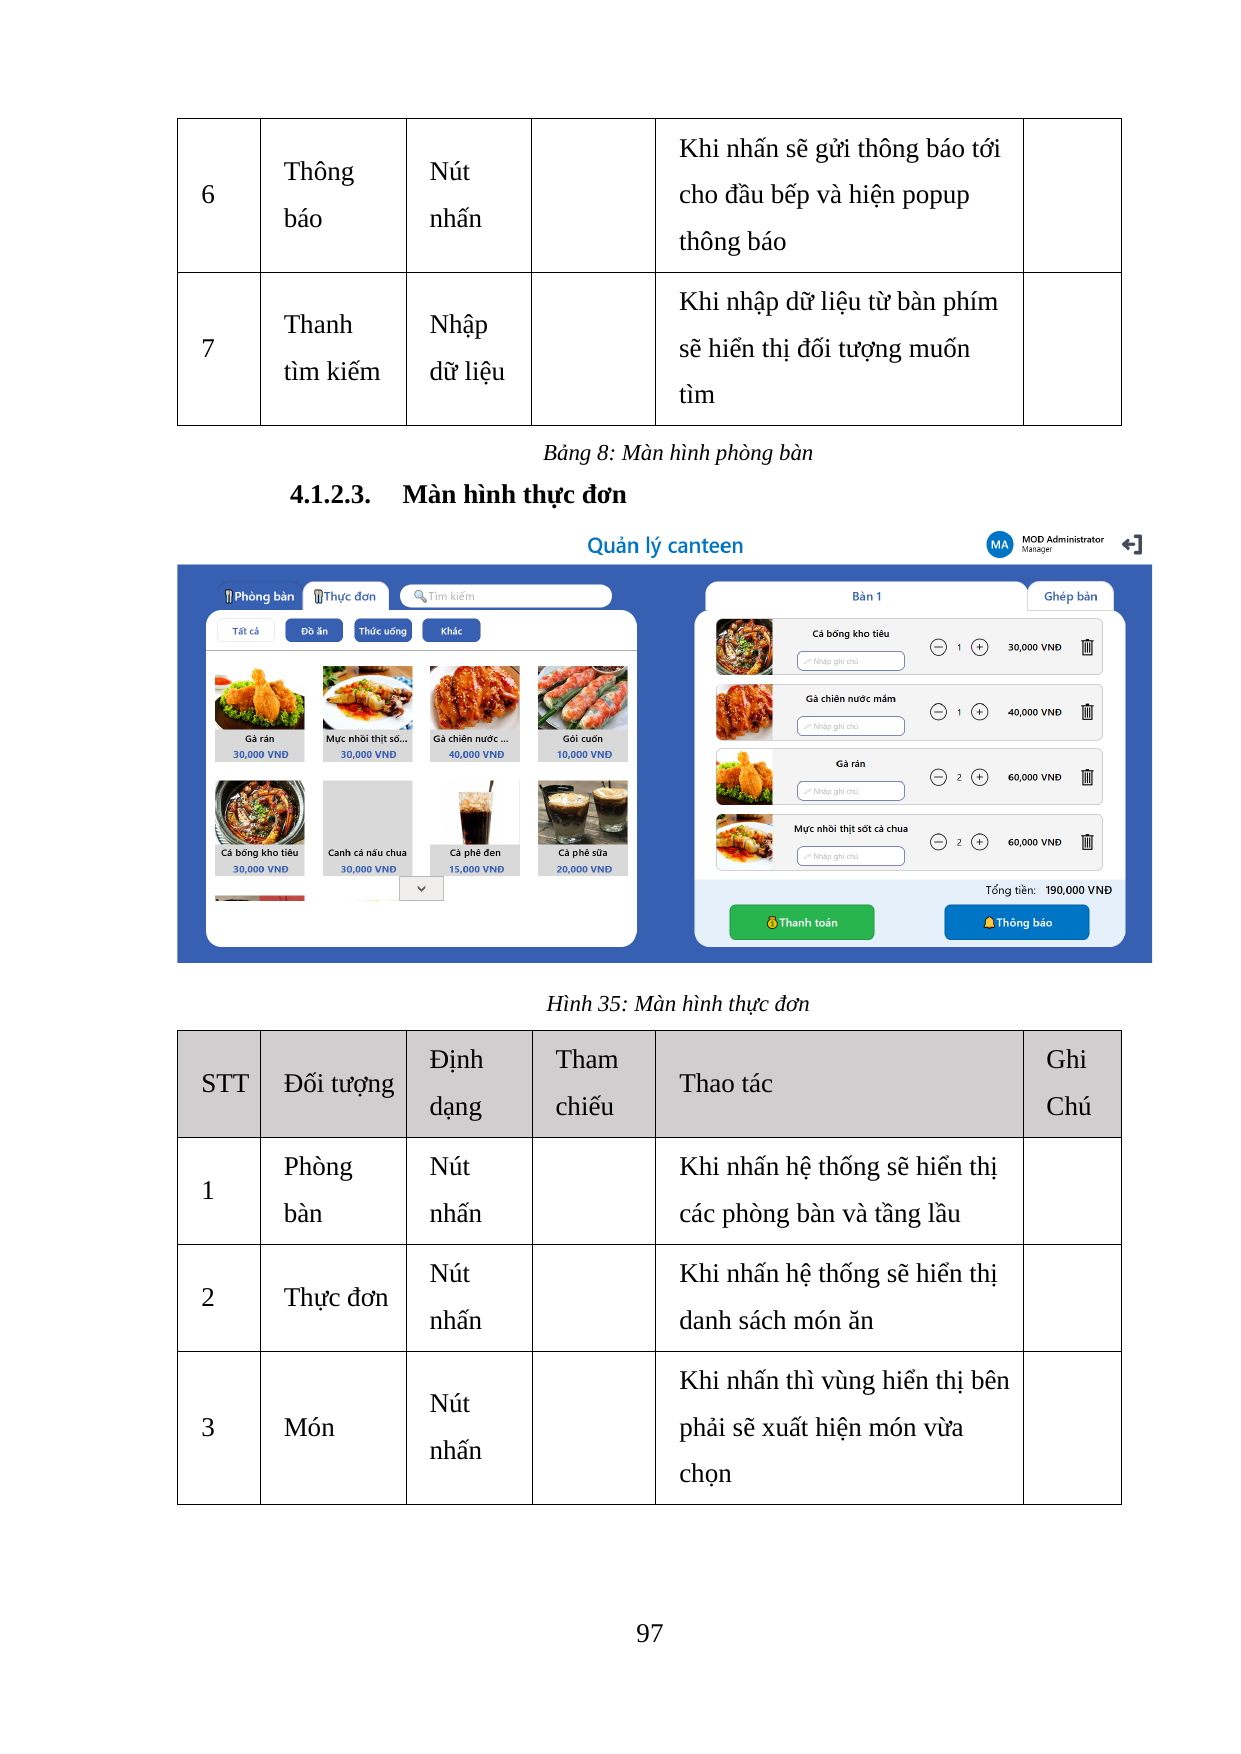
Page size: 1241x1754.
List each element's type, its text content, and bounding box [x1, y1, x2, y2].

table_cell Khi nhấn thì vùng hiển thị bên phải sẽ xuất hiện món vừa chọn [656, 1352, 1023, 1504]
table_cell [1024, 273, 1121, 425]
table_cell [1024, 1352, 1121, 1504]
table_cell [533, 1352, 655, 1504]
table_cell [533, 1245, 655, 1351]
table_cell Phòng bàn [261, 1138, 406, 1244]
table_header Ghi Chú [1024, 1031, 1121, 1137]
table_cell [1024, 1138, 1121, 1244]
table_cell 1 [178, 1138, 260, 1244]
table_cell Khi nhấn hệ thống sẽ hiển thị danh sách món ăn [656, 1245, 1023, 1351]
table_header STT [178, 1031, 260, 1137]
subtitle Màn hình thực đơn [290, 478, 1122, 509]
table_cell Thực đơn [261, 1245, 406, 1351]
table_header Định dạng [407, 1031, 532, 1137]
table_cell [533, 1138, 655, 1244]
table_cell Nút nhấn [407, 1245, 532, 1351]
table_cell 6 [178, 119, 260, 272]
table_cell Nút nhấn [407, 1138, 532, 1244]
table_cell [1024, 119, 1121, 272]
table_cell Nút nhấn [407, 1352, 532, 1504]
table_cell Món [261, 1352, 406, 1504]
table_cell Nút nhấn [407, 119, 531, 272]
table_header Thao tác [656, 1031, 1023, 1137]
table_header Tham chiếu [533, 1031, 655, 1137]
table_cell Khi nhập dữ liệu từ bàn phím sẽ hiển thị đối tượng muốn tìm [656, 273, 1023, 425]
picture [177, 525, 1153, 963]
table_cell [1024, 1245, 1121, 1351]
table_cell Thông báo [261, 119, 406, 272]
table_cell Thanh tìm kiếm [261, 273, 406, 425]
table_cell Khi nhấn sẽ gửi thông báo tới cho đầu bếp và hiện popup thông báo [656, 119, 1023, 272]
table_cell [532, 119, 655, 272]
table_header Đối tượng [261, 1031, 406, 1137]
table_cell 2 [178, 1245, 260, 1351]
table_cell Khi nhấn hệ thống sẽ hiển thị các phòng bàn và tầng lầu [656, 1138, 1023, 1244]
table_cell Nhập dữ liệu [407, 273, 531, 425]
table_cell 3 [178, 1352, 260, 1504]
table_cell [532, 273, 655, 425]
table_cell 7 [178, 273, 260, 425]
